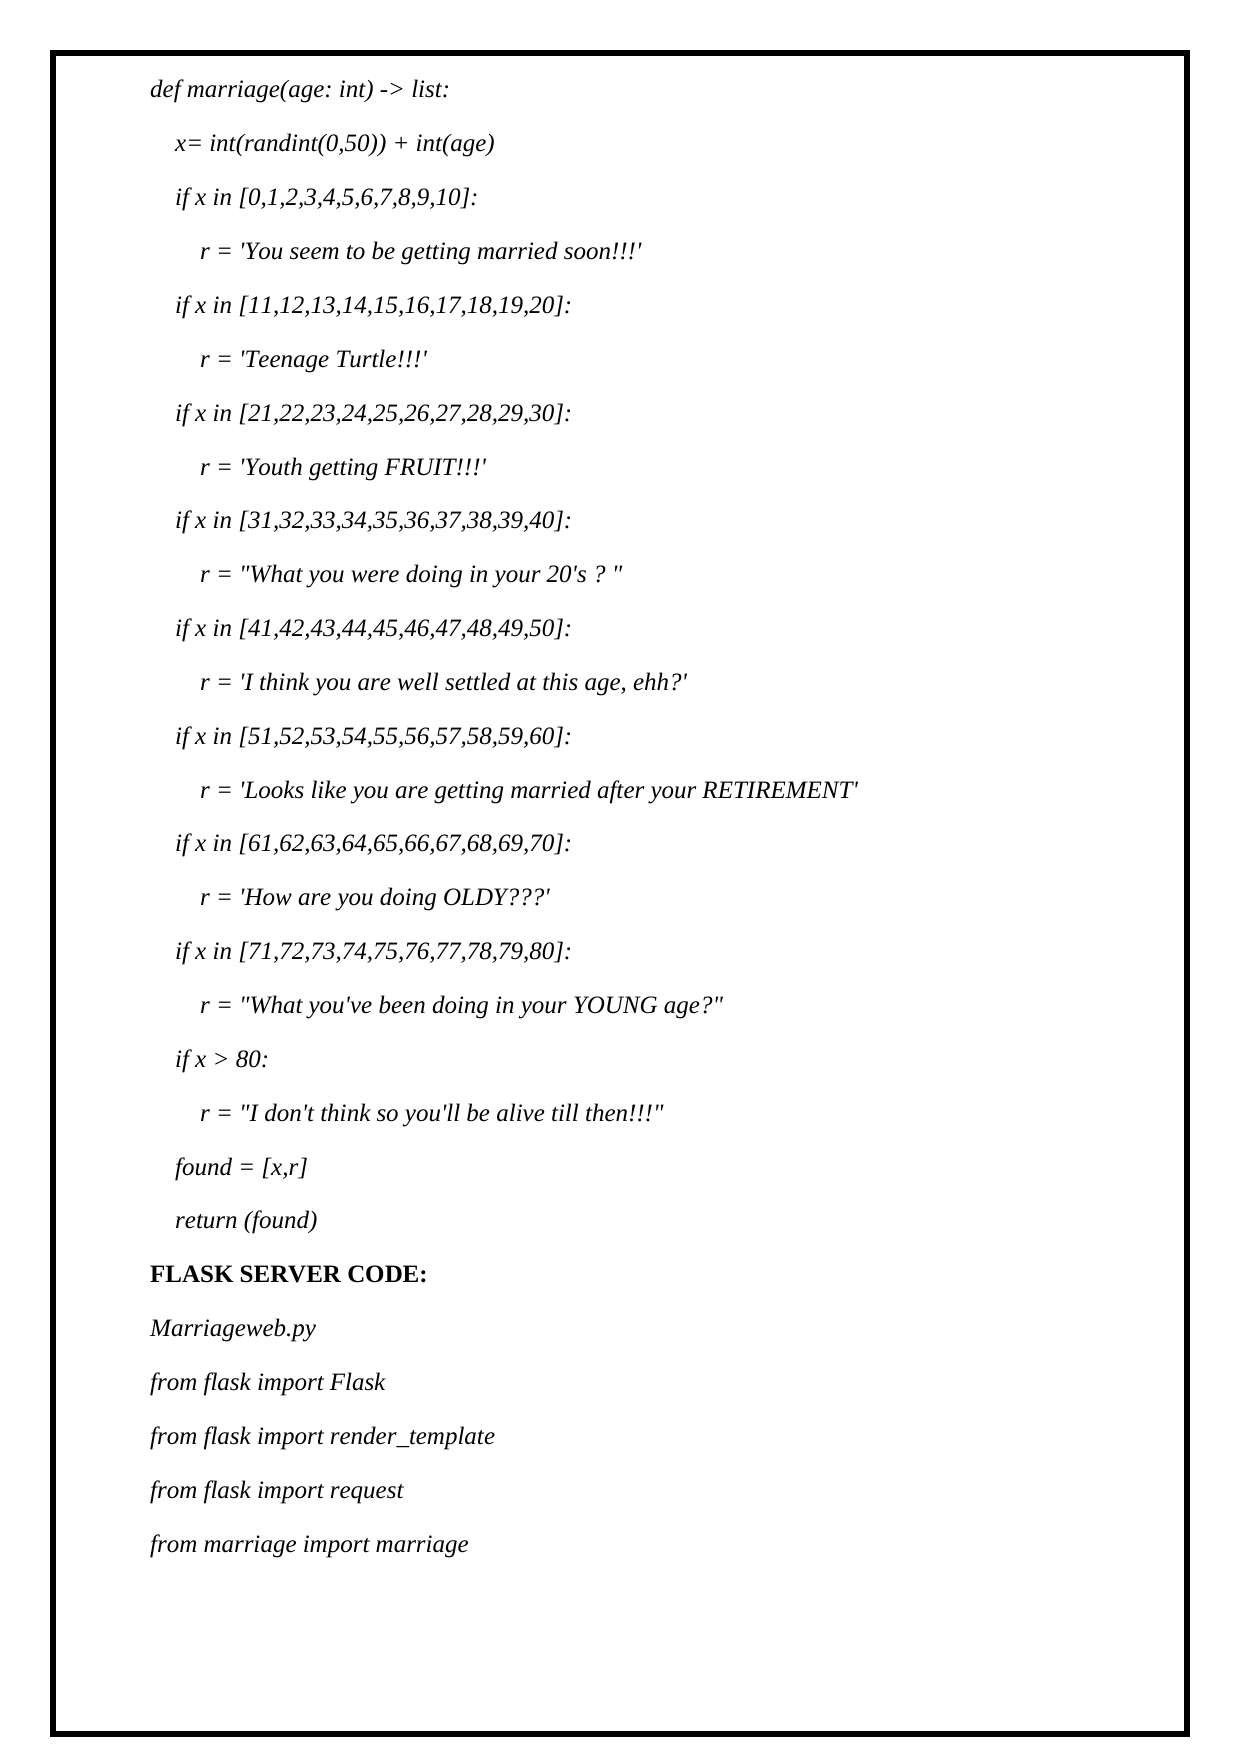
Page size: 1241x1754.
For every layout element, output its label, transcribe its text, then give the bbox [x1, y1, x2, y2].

text r = "What you've been doing in your YOUNG age?" [150, 990, 1092, 1019]
text r = 'Looks like you are getting married after your RETIREMENT' [150, 775, 1092, 803]
text return (found) [150, 1206, 1092, 1234]
text r = "I don't think so you'll be alive till then!!!" [150, 1098, 1092, 1127]
text if x in [51,52,53,54,55,56,57,58,59,60]: [150, 721, 1092, 749]
text r = 'Youth getting FRUIT!!!' [150, 452, 1092, 480]
text r = 'Teenage Turtle!!!' [150, 344, 1092, 373]
text from flask import request [150, 1475, 1092, 1503]
text if x in [31,32,33,34,35,36,37,38,39,40]: [150, 505, 1092, 534]
text if x in [21,22,23,24,25,26,27,28,29,30]: [150, 398, 1092, 426]
text r = 'How are you doing OLDY???' [150, 882, 1092, 911]
text x= int(randint(0,50)) + int(age) [150, 128, 1092, 157]
text r = "What you were doing in your 20's ? " [150, 559, 1092, 588]
text if x in [61,62,63,64,65,66,67,68,69,70]: [150, 828, 1092, 857]
text r = 'I think you are well settled at this age, ehh?' [150, 667, 1092, 696]
text if x > 80: [150, 1044, 1092, 1073]
text r = 'You seem to be getting married soon!!!' [150, 236, 1092, 265]
text from marriage import marriage [150, 1529, 1092, 1557]
text from flask import render_template [150, 1421, 1092, 1450]
text def marriage(age: int) -> list: [150, 74, 1092, 103]
text if x in [11,12,13,14,15,16,17,18,19,20]: [150, 290, 1092, 319]
text found = [x,r] [150, 1152, 1092, 1180]
text from flask import Flask [150, 1367, 1092, 1396]
text Marriageweb.py [150, 1313, 1092, 1342]
text if x in [41,42,43,44,45,46,47,48,49,50]: [150, 613, 1092, 642]
text FLASK SERVER CODE: [150, 1259, 1092, 1288]
text if x in [0,1,2,3,4,5,6,7,8,9,10]: [150, 182, 1092, 211]
text if x in [71,72,73,74,75,76,77,78,79,80]: [150, 936, 1092, 965]
